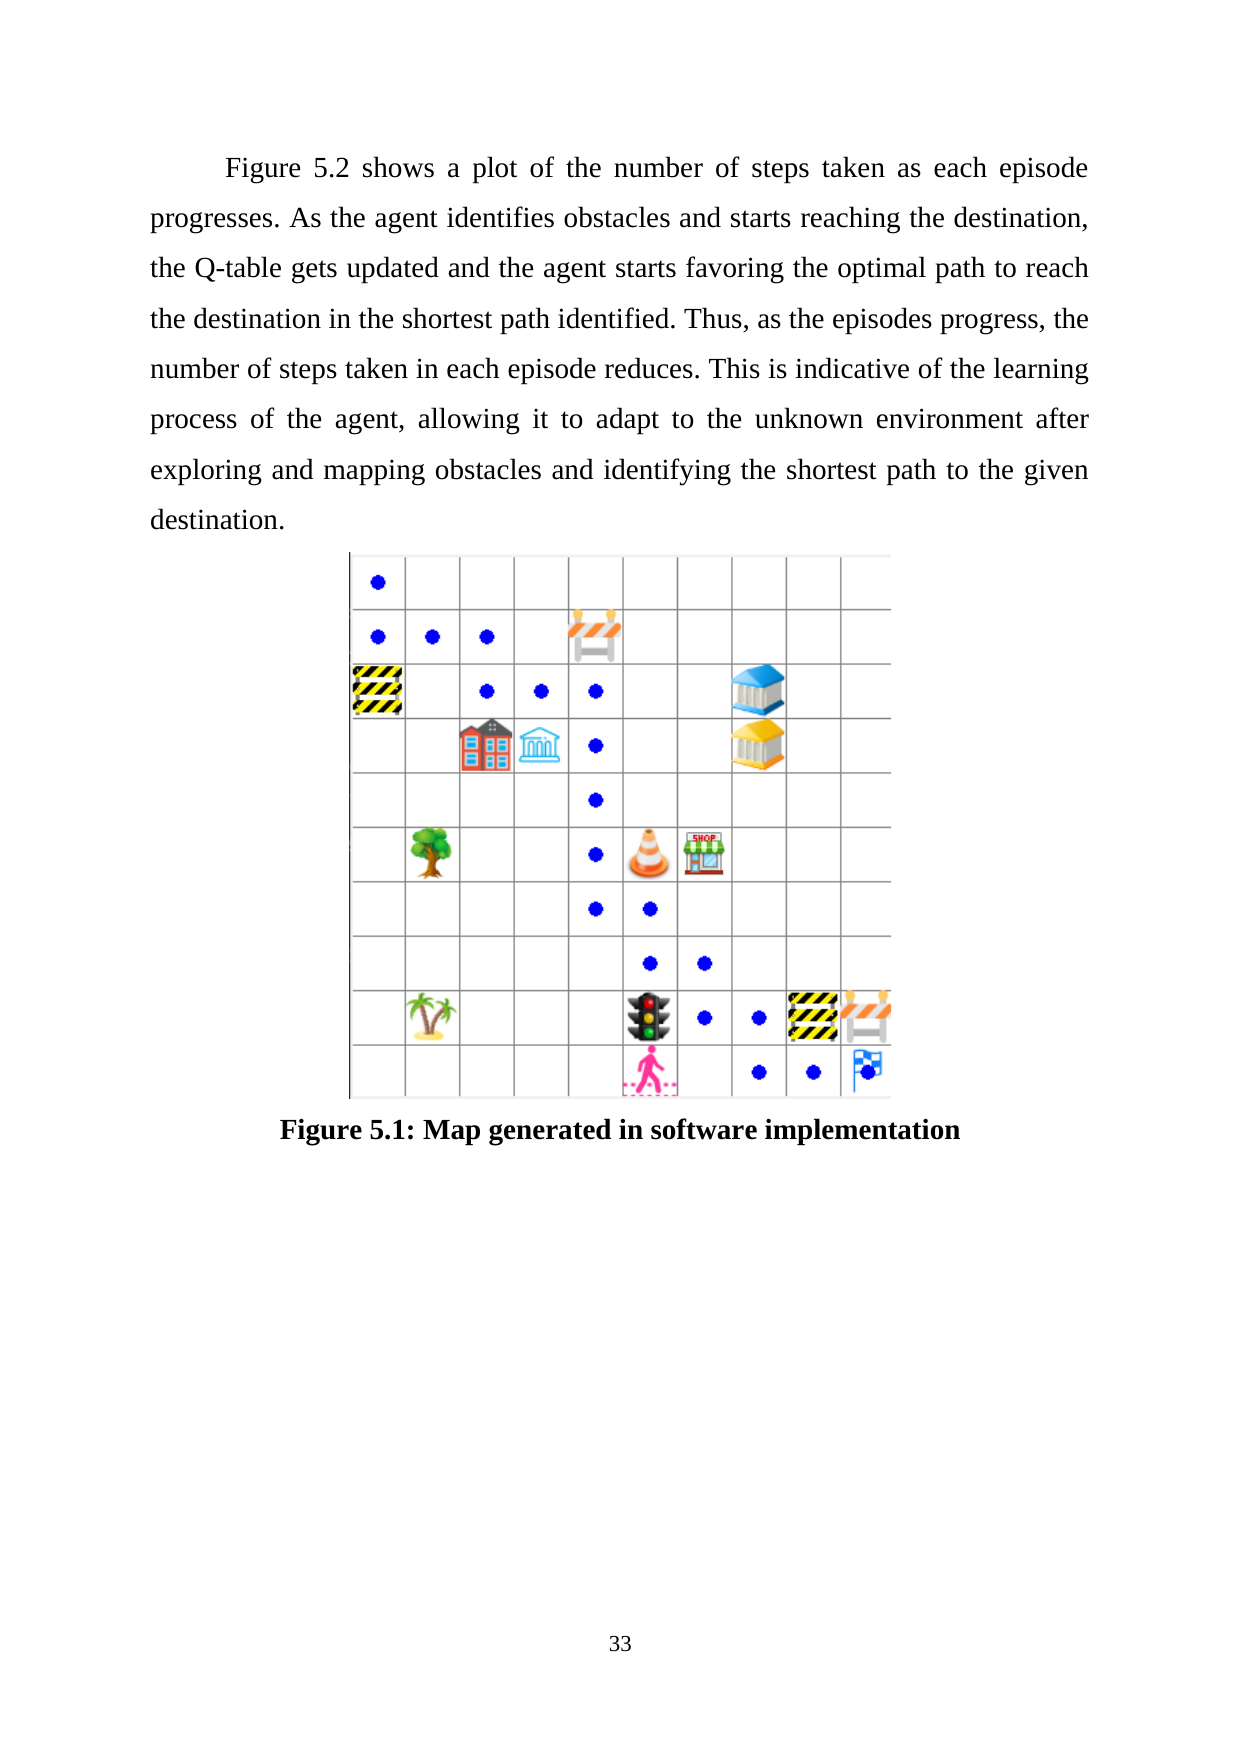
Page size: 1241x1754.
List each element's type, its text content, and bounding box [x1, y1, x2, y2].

text Figure 5.2 shows a plot of the number of steps taken as each episode progresses. As the agent identifies obstacles and starts reaching the destination, the Q-table gets updated and the agent starts favoring the optimal path to reach the destination in the shortest path identified. Thus, as the episodes progress, the number of steps taken in each episode reduces. This is indicative of the learning process of the agent, allowing it to adapt to the unknown environment after exploring and mapping obstacles and identifying the shortest path to the given destination. [150, 150, 1090, 536]
picture [349, 552, 892, 1099]
text Figure 5.1: Map generated in software implementation [150, 1112, 1090, 1145]
